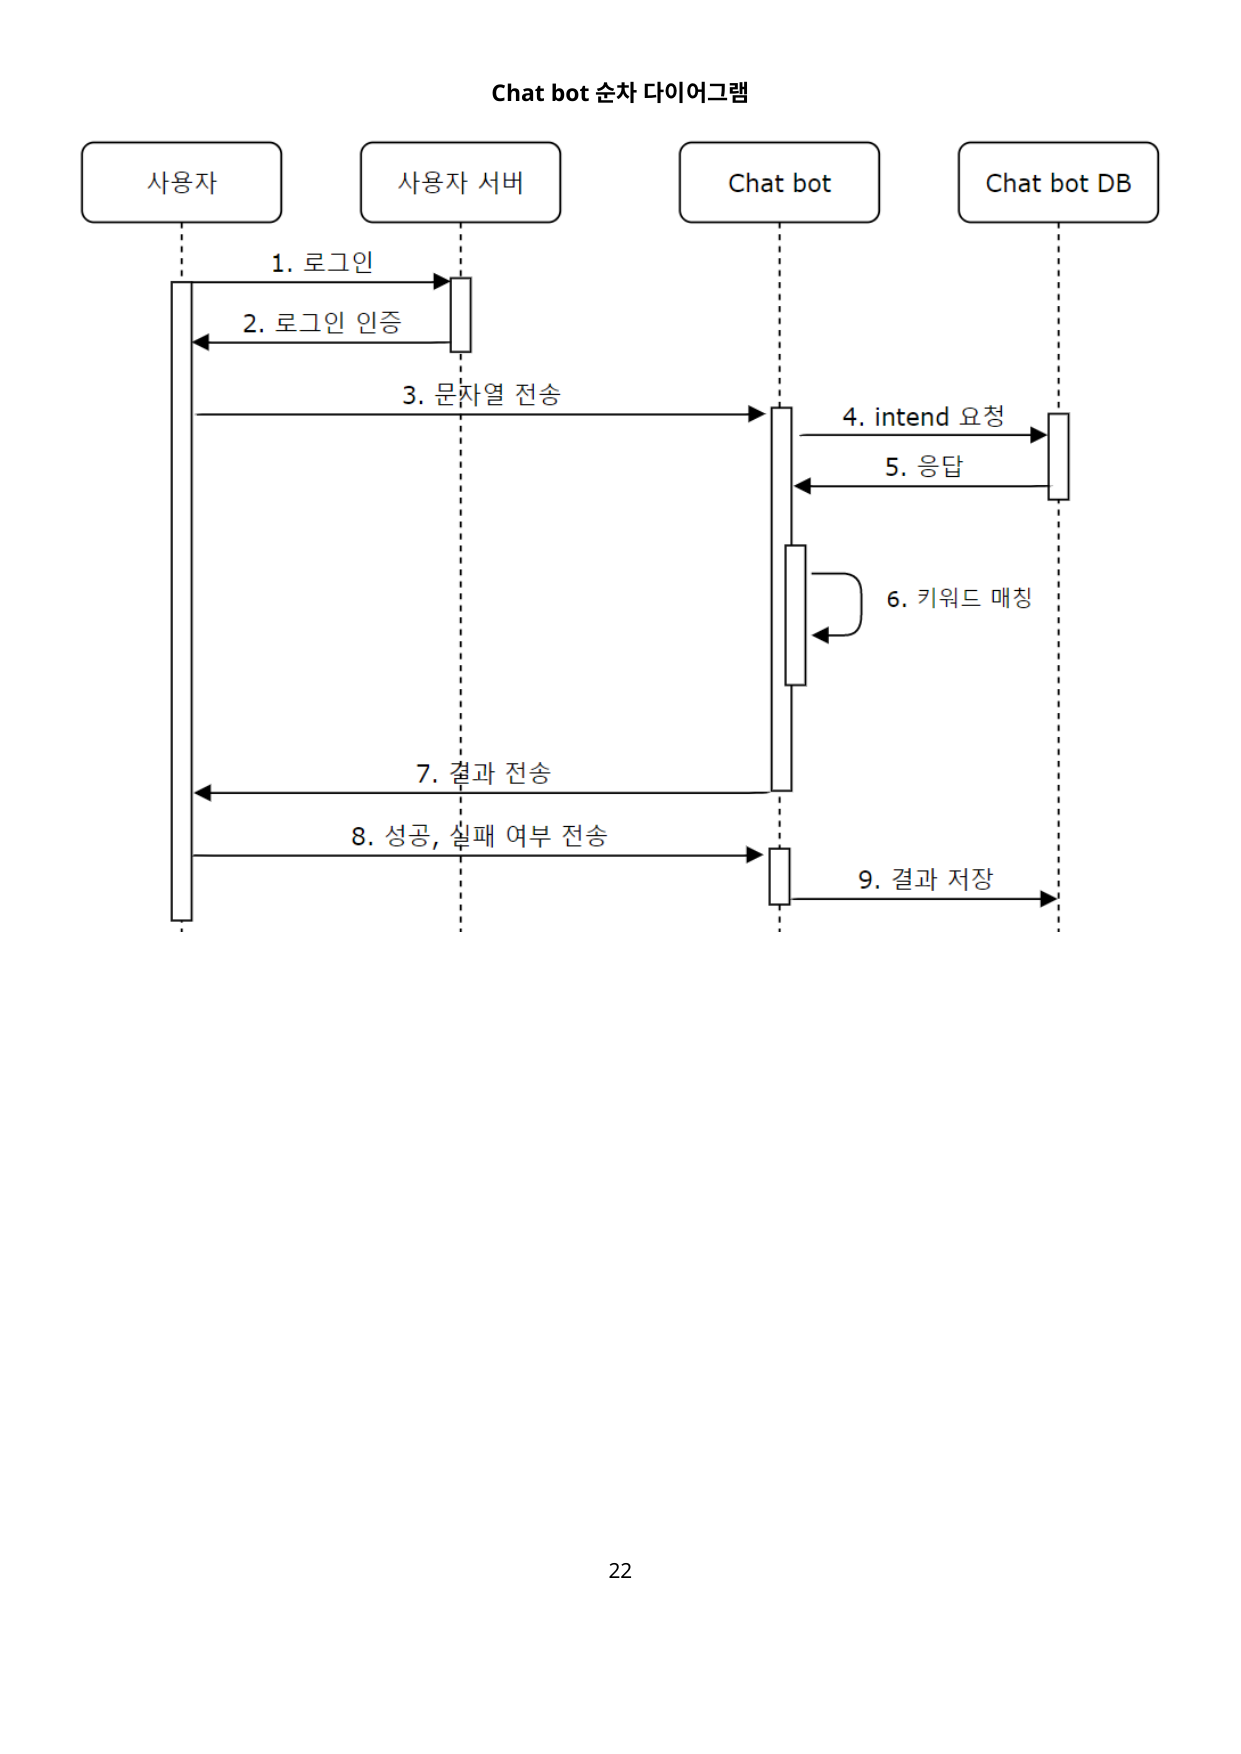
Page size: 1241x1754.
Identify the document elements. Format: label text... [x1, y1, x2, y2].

text Chat bot 순차 다이어그램 [75, 75, 1165, 108]
picture [75, 135, 1166, 932]
